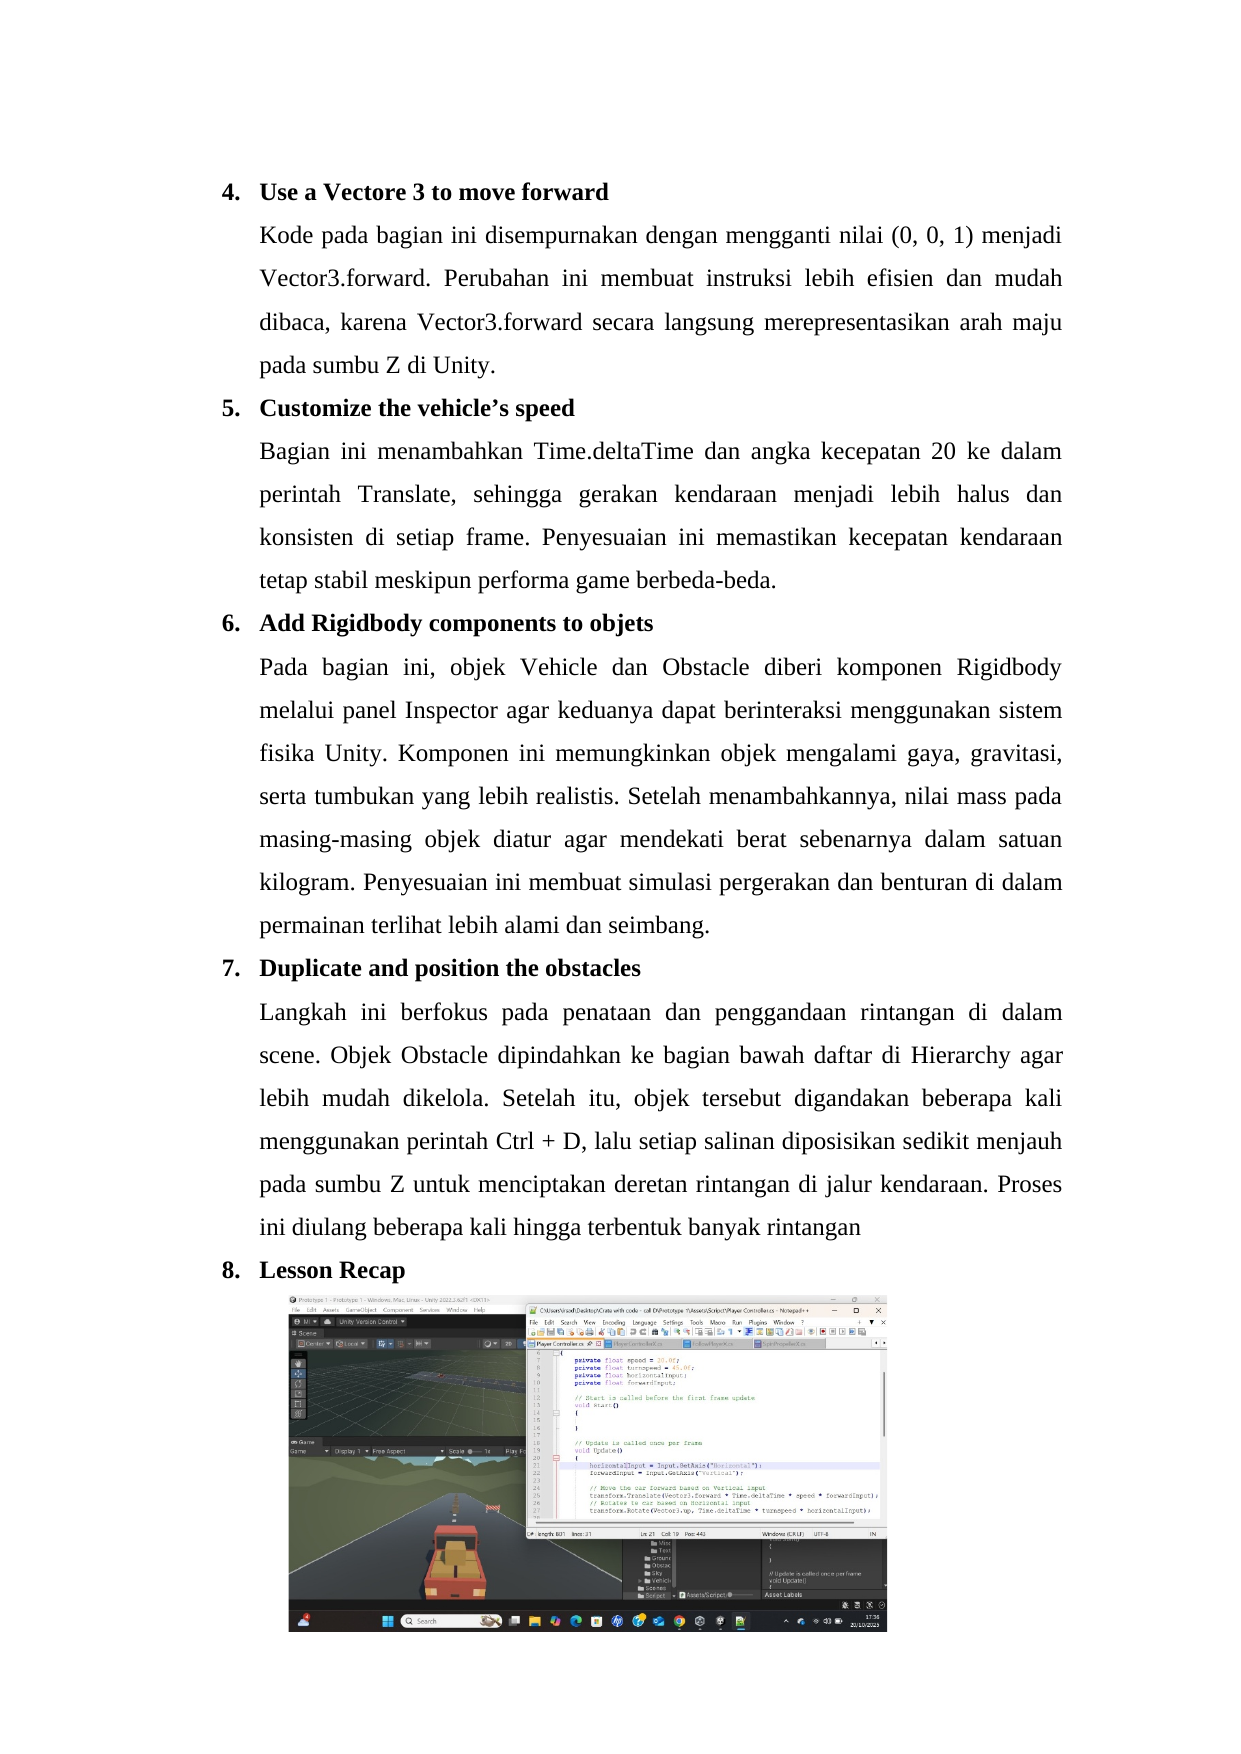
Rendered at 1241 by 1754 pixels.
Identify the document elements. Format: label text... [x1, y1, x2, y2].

list Lesson Recap [222, 1255, 1063, 1284]
list Use a Vectore 3 to move forward [222, 177, 1063, 206]
list Bagian ini menambahkan Time.deltaTime dan angka kecepatan 20 ke dalam perintah Translate, sehingga gerakan kendaraan menjadi lebih halus dan konsisten di setiap frame. Penyesuaian ini memastikan kecepatan kendaraan tetap stabil meskipun performa game berbeda-beda. [259, 436, 1063, 594]
list Langkah ini berfokus pada penataan dan penggandaan rintangan di dalam scene. Objek Obstacle dipindahkan ke bagian bawah daftar di Hierarchy agar lebih mudah dikelola. Setelah itu, objek tersebut digandakan beberapa kali menggunakan perintah Ctrl + D, lalu setiap salinan diposisikan sedikit menjauh pada sumbu Z untuk menciptakan deretan rintangan di jalur kendaraan. Proses ini diulang beberapa kali hingga terbentuk banyak rintangan [259, 997, 1063, 1241]
list Kode pada bagian ini disempurnakan dengan mengganti nilai (0, 0, 1) menjadi Vector3.forward. Perubahan ini membuat instruksi lebih efisien dan mudah dibaca, karena Vector3.forward secara langsung merepresentasikan arah maju pada sumbu Z di Unity. [259, 220, 1063, 378]
list Customize the vehicle’s speed [222, 393, 1063, 422]
list Duplicate and position the obstacles [222, 953, 1063, 982]
picture [288, 1295, 888, 1632]
list Pada bagian ini, objek Vehicle dan Obstacle diberi komponen Rigidbody melalui panel Inspector agar keduanya dapat berinteraksi menggunakan sistem fisika Unity. Komponen ini memungkinkan objek mengalami gaya, gravitasi, serta tumbukan yang lebih realistis. Setelah menambahkannya, nilai mass pada masing-masing objek diatur agar mendekati berat sebenarnya dalam satuan kilogram. Penyesuaian ini membuat simulasi pergerakan dan benturan di dalam permainan terlihat lebih alami dan seimbang. [259, 652, 1063, 939]
list Add Rigidbody components to objets [222, 608, 1063, 637]
